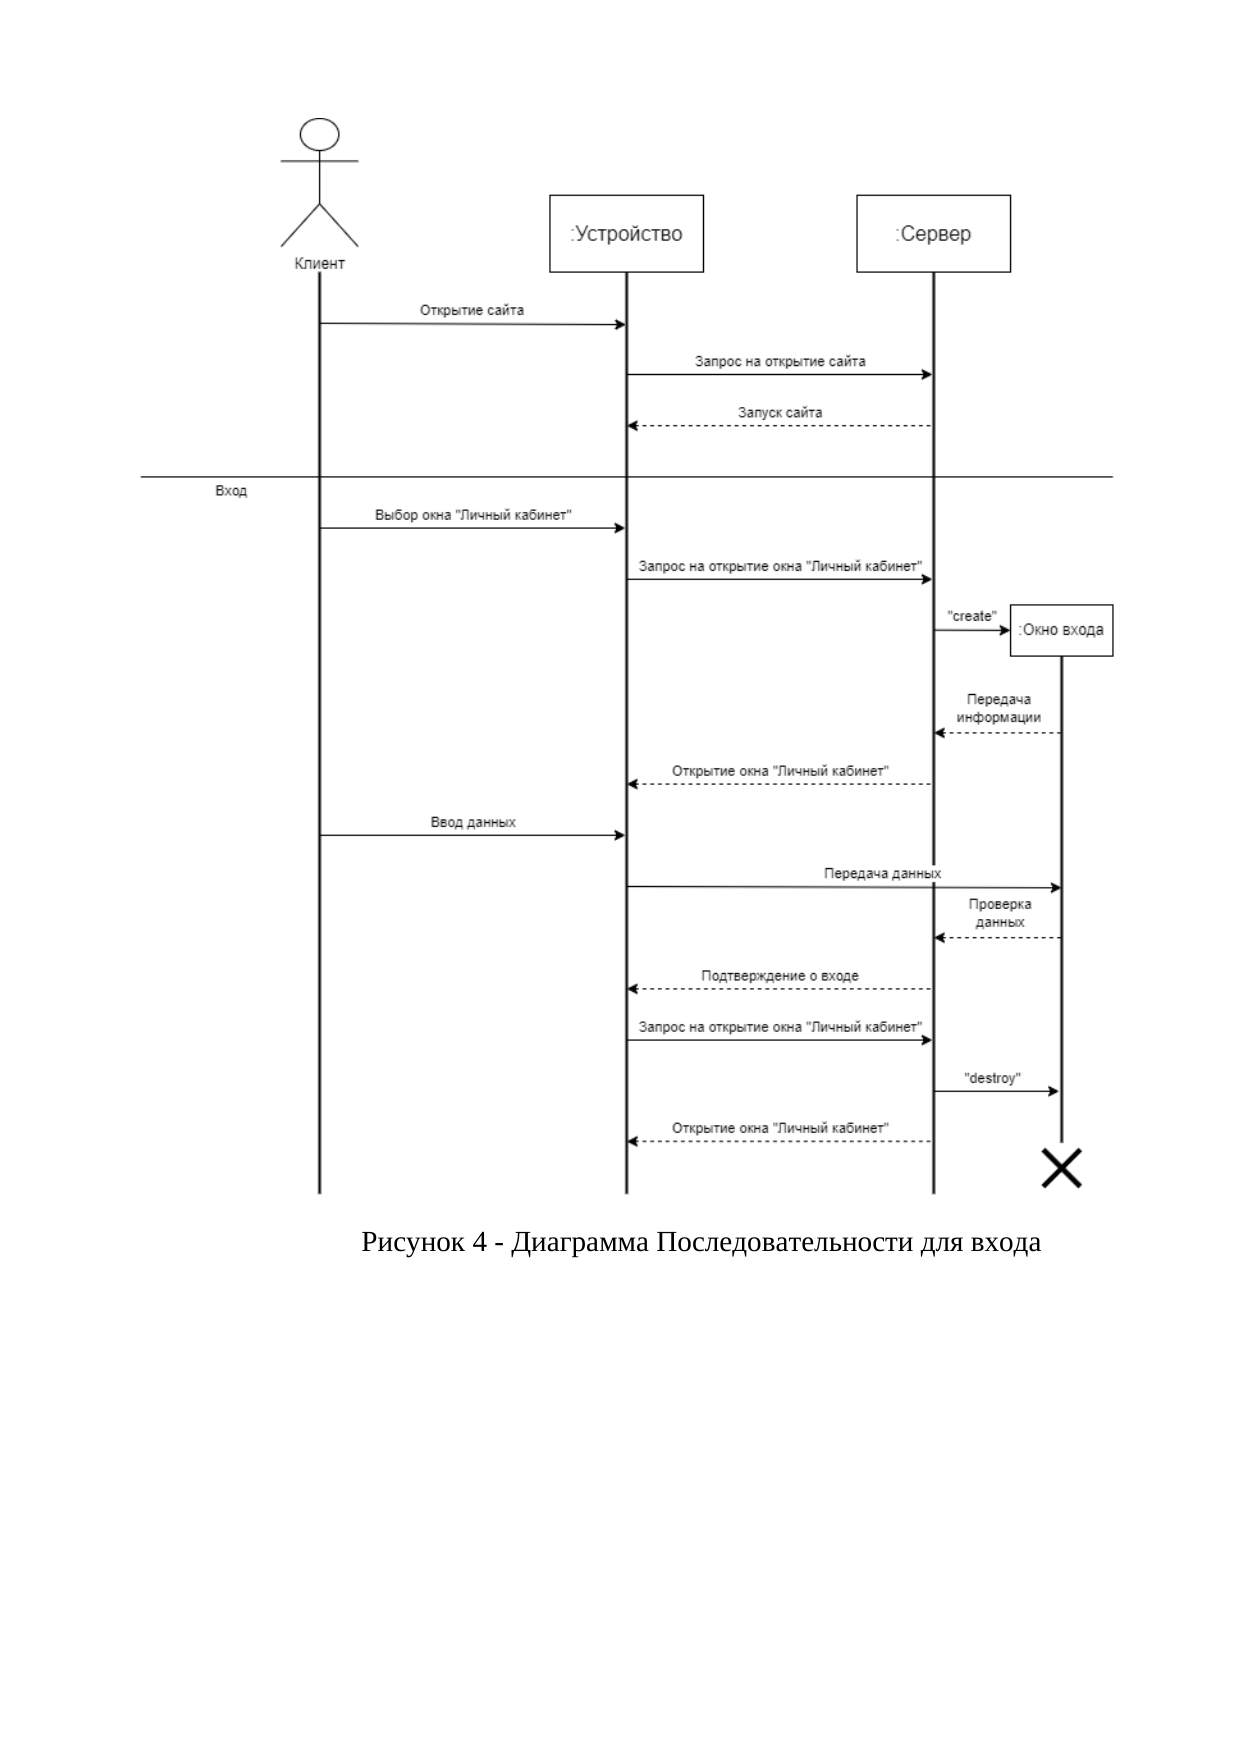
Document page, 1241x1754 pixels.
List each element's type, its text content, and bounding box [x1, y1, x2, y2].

picture [140, 118, 1115, 1206]
text Рисунок 4 - Диаграмма Последовательности для входа [177, 1224, 1152, 1257]
